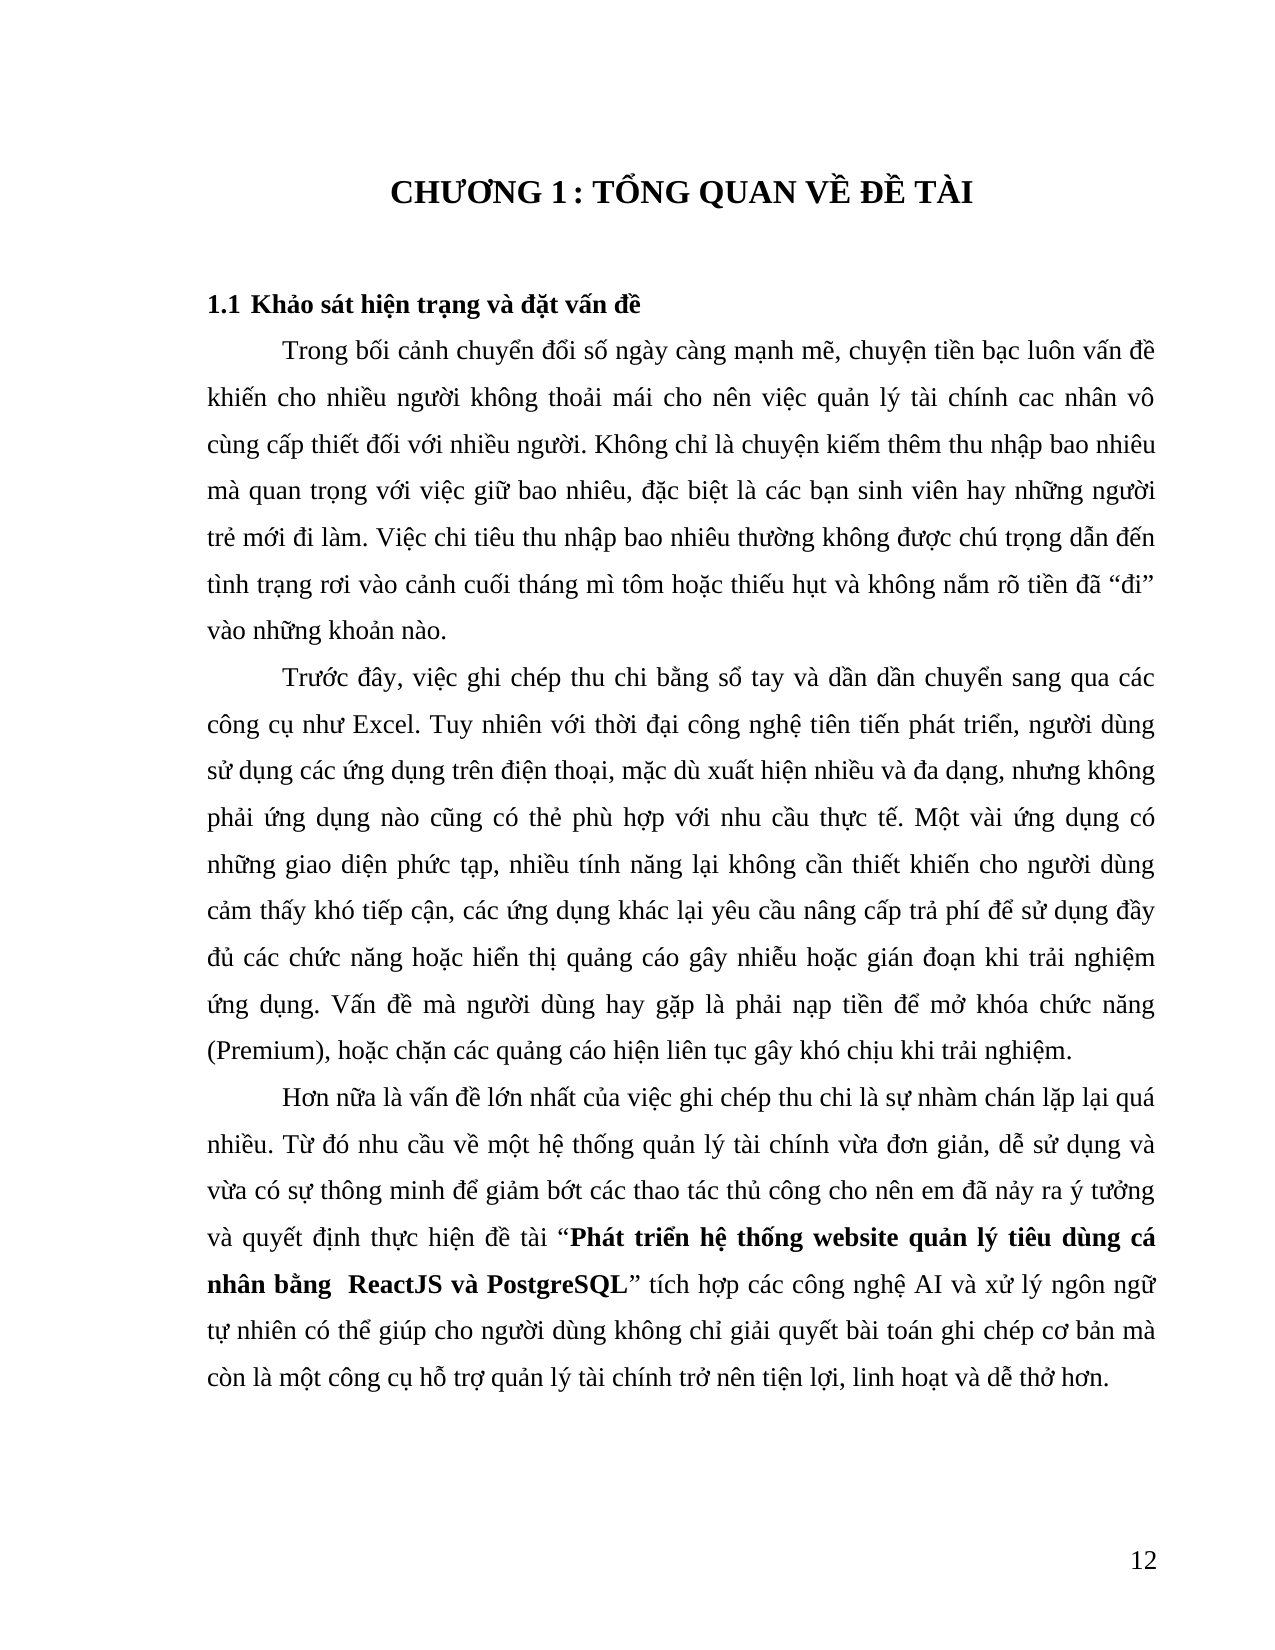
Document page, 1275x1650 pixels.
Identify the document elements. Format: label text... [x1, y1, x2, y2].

subtitle CHƯƠNG 1 : TỔNG QUAN VỀ ĐỀ TÀI [207, 173, 1157, 211]
list Hơn nữa là vấn đề lớn nhất của việc ghi chép thu chi là sự nhàm chán lặp lại quá nhiều. Từ đó nhu cầu về một hệ thống quản lý tài chính vừa đơn giản, dễ sử dụng và vừa có sự thông minh để giảm bớt các thao tác thủ công cho nên em đã nảy ra ý tưởng và quyết định thực hiện đề tài “Phát triển hệ thống website quản lý tiêu dùng cá nhân bằng ReactJS và PostgreSQL” tích hợp các công nghệ AI và xử lý ngôn ngữ tự nhiên có thể giúp cho người dùng không chỉ giải quyết bài toán ghi chép cơ bản mà còn là một công cụ hỗ trợ quản lý tài chính trở nên tiện lợi, linh hoạt và dễ thở hơn. [207, 1081, 1157, 1392]
list Trong bối cảnh chuyển đổi số ngày càng mạnh mẽ, chuyện tiền bạc luôn vấn đề khiến cho nhiều người không thoải mái cho nên việc quản lý tài chính cac nhân vô cùng cấp thiết đối với nhiều người. Không chỉ là chuyện kiếm thêm thu nhập bao nhiêu mà quan trọng với việc giữ bao nhiêu, đặc biệt là các bạn sinh viên hay những người trẻ mới đi làm. Việc chi tiêu thu nhập bao nhiêu thường không được chú trọng dẫn đến tình trạng rơi vào cảnh cuối tháng mì tôm hoặc thiếu hụt và không nắm rõ tiền đã “đi” vào những khoản nào. [207, 334, 1157, 646]
list Trước đây, việc ghi chép thu chi bằng sổ tay và dần dần chuyển sang qua các công cụ như Excel. Tuy nhiên với thời đại công nghệ tiên tiến phát triển, người dùng sử dụng các ứng dụng trên điện thoại, mặc dù xuất hiện nhiều và đa dạng, nhưng không phải ứng dụng nào cũng có thẻ phù hợp với nhu cầu thực tế. Một vài ứng dụng có những giao diện phức tạp, nhiều tính năng lại không cần thiết khiến cho người dùng cảm thấy khó tiếp cận, các ứng dụng khác lại yêu cầu nâng cấp trả phí để sử dụng đầy đủ các chức năng hoặc hiển thị quảng cáo gây nhiễu hoặc gián đoạn khi trải nghiệm ứng dụng. Vấn đề mà người dùng hay gặp là phải nạp tiền để mở khóa chức năng (Premium), hoặc chặn các quảng cáo hiện liên tục gây khó chịu khi trải nghiệm. [207, 661, 1157, 1066]
list Khảo sát hiện trạng và đặt vấn đề [207, 288, 1157, 319]
